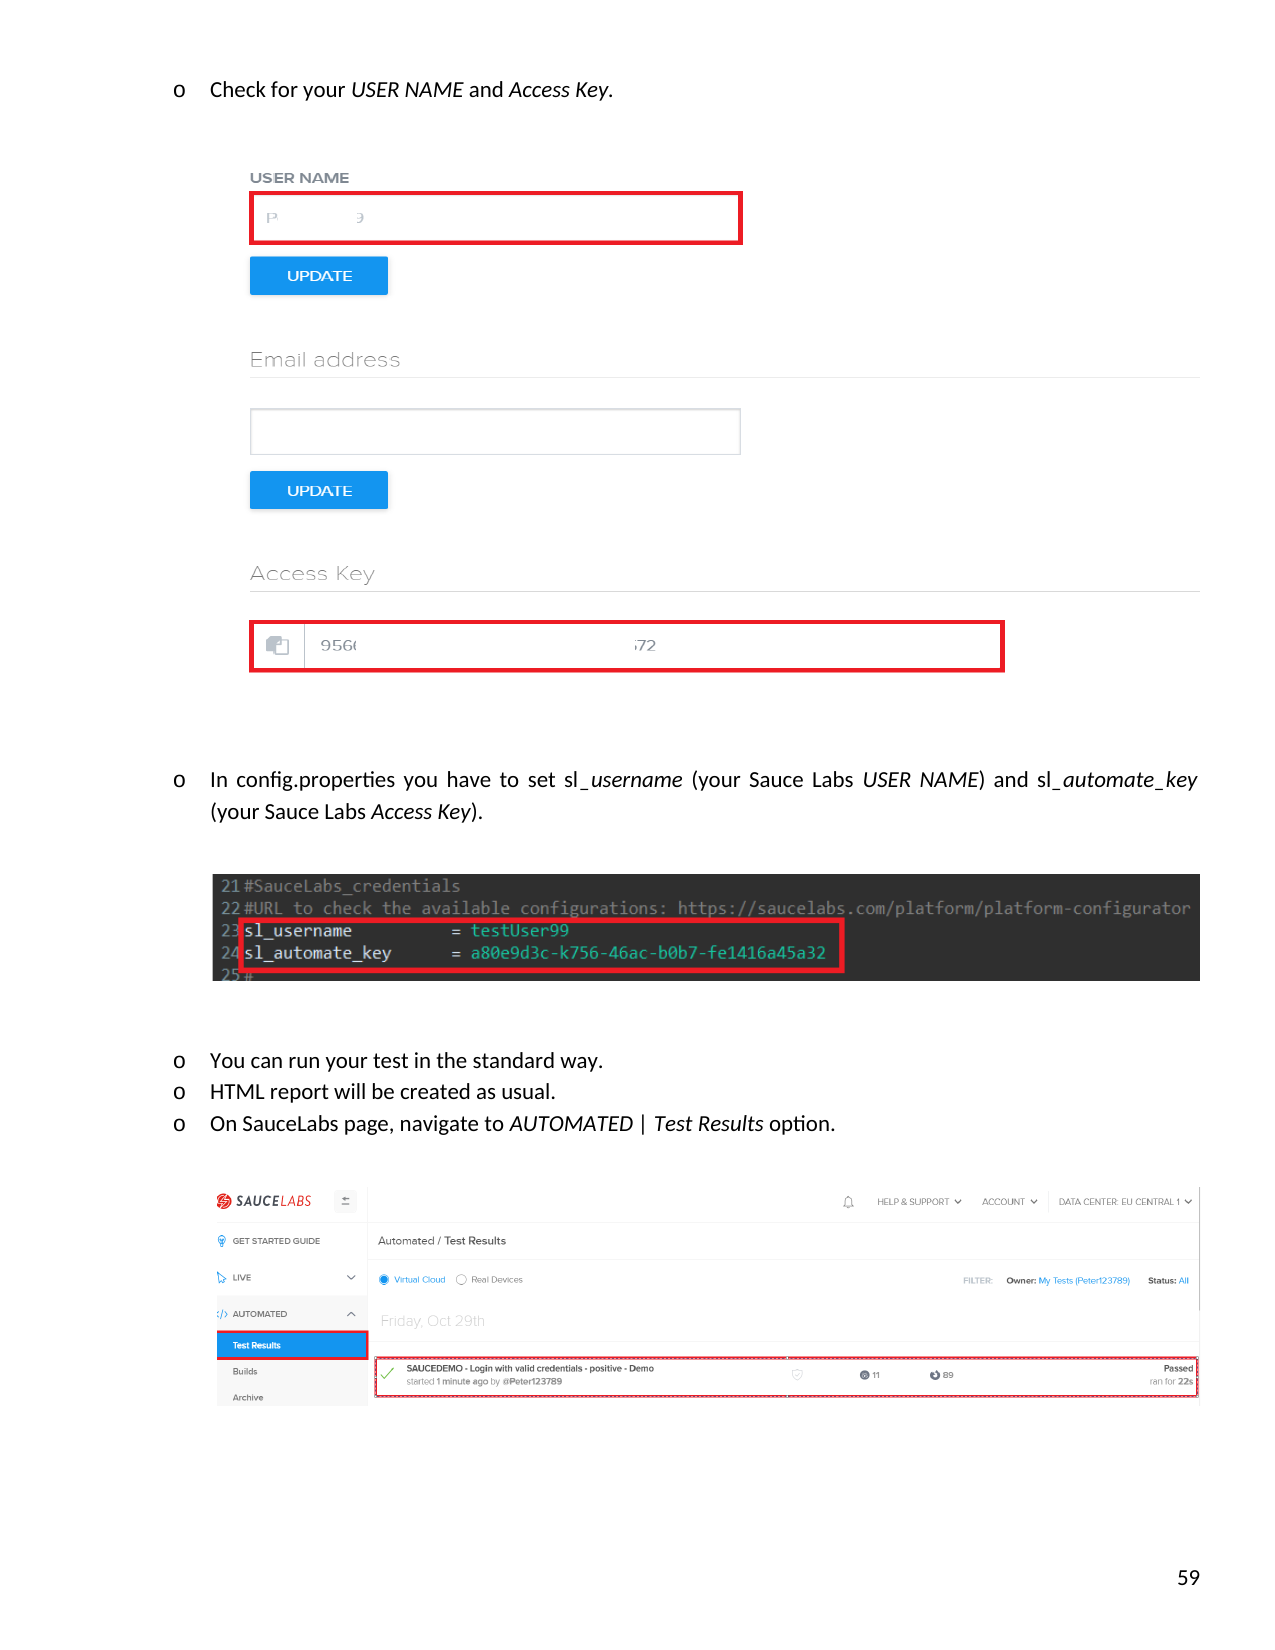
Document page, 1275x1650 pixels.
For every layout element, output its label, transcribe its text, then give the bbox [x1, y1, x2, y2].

picture [217, 1187, 1200, 1406]
list On SauceLabs page, navigate to AUTOMATED | Test Results option. [172, 1109, 1200, 1138]
picture [217, 153, 1200, 700]
list Check for your USER NAME and Access Key. [172, 75, 1200, 104]
picture [212, 874, 1200, 981]
list In config.properties you have to set sl_username (your Sauce Labs USER NAME) and sl_automate_key (your Sauce Labs Access Key). [172, 766, 1200, 825]
list HTML report will be created as usual. [172, 1077, 1200, 1107]
list You can run your test in the standard way. [172, 1046, 1200, 1075]
